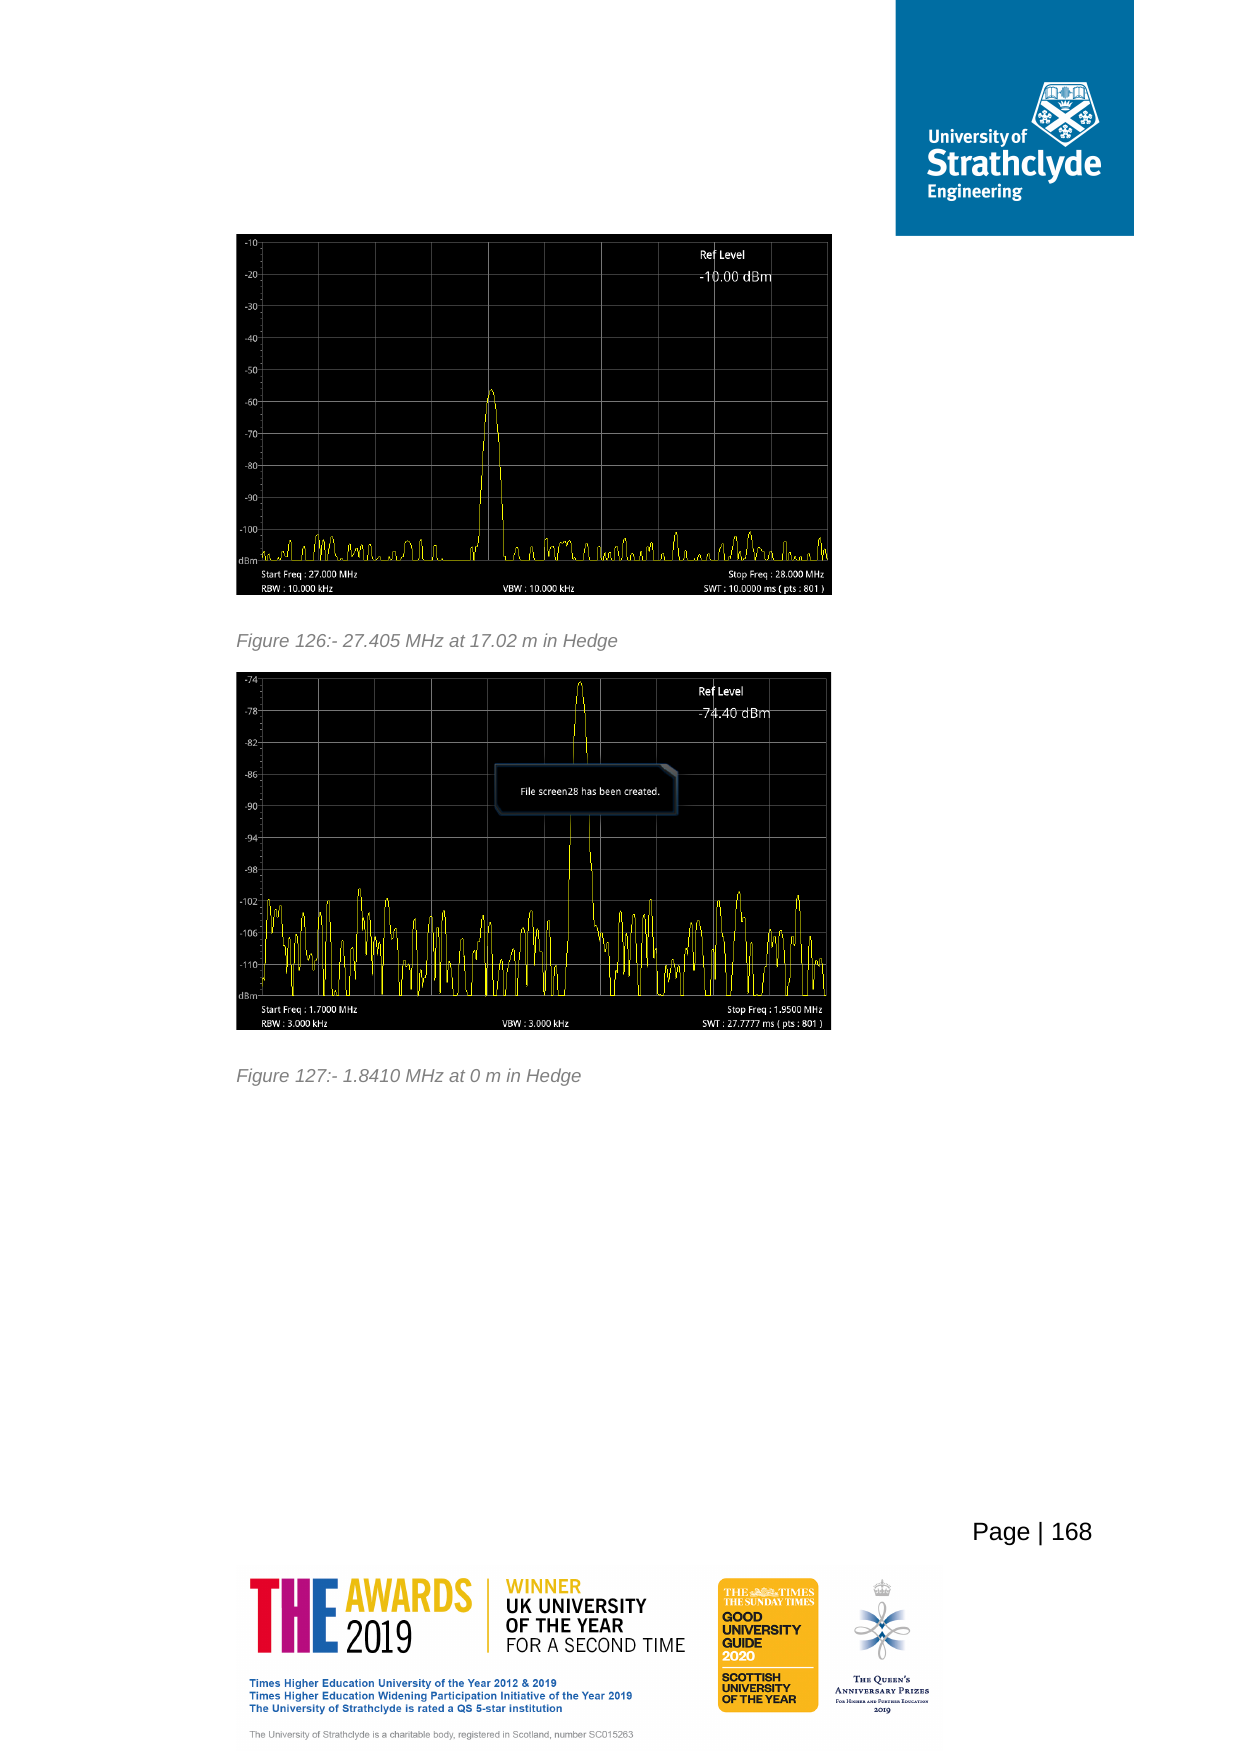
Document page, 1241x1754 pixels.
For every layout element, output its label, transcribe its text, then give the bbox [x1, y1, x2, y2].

picture [1047, 157, 1064, 183]
picture [1032, 115, 1037, 125]
picture [990, 153, 1000, 175]
picture [962, 157, 971, 175]
picture [1042, 83, 1089, 134]
picture [1066, 150, 1081, 175]
picture [964, 135, 971, 142]
picture [948, 153, 958, 175]
picture [1022, 156, 1035, 175]
picture [942, 134, 948, 142]
picture [1004, 150, 1018, 175]
picture [929, 185, 936, 197]
picture [1060, 126, 1067, 134]
picture [1085, 157, 1100, 175]
picture [236, 672, 832, 1030]
picture [930, 130, 938, 142]
picture [1080, 112, 1087, 120]
picture [1041, 111, 1051, 123]
text Figure 126:- 27.405 MHz at 17.02 m in Hedge [236, 630, 1092, 651]
picture [973, 189, 994, 197]
picture [973, 157, 988, 175]
picture [929, 149, 946, 175]
text Figure 127:- 1.8410 MHz at 0 m in Hedge [236, 1065, 1092, 1087]
picture [956, 134, 961, 142]
picture [1039, 150, 1045, 175]
picture [1001, 134, 1006, 144]
picture [236, 234, 832, 595]
picture [236, 1565, 944, 1751]
